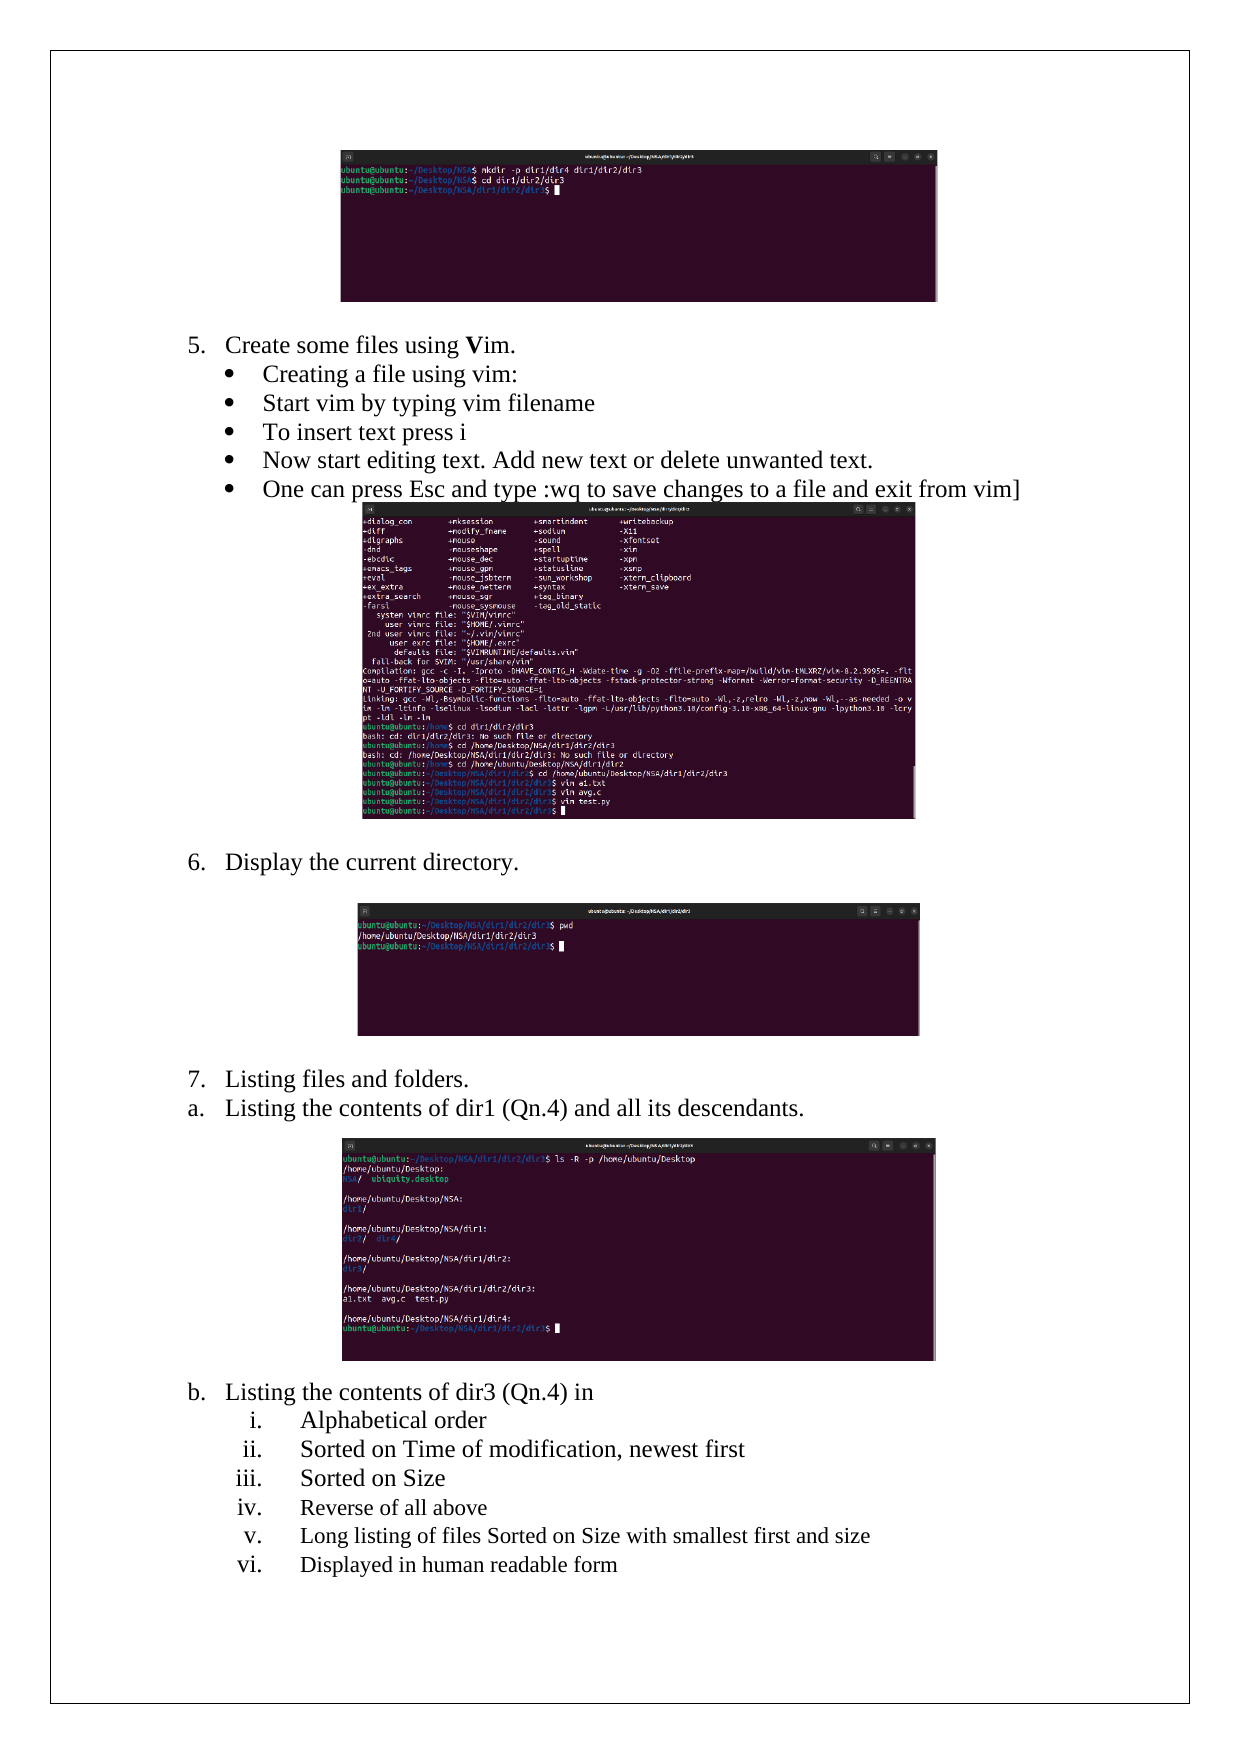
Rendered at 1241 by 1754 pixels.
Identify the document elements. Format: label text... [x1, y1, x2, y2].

picture [342, 1138, 936, 1361]
picture [357, 903, 920, 1036]
list Display the current directory. [187, 847, 1090, 876]
list Start vim by typing vim filename [225, 388, 1090, 417]
picture [340, 150, 938, 302]
list Listing the contents of dir1 (Qn.4) and all its descendants. [187, 1093, 1090, 1121]
list Sorted on Size [262, 1463, 1090, 1492]
list One can press Esc and type :wq to save changes to a file and exit from vim] [225, 474, 1090, 503]
list Alphabetical order [262, 1405, 1090, 1434]
list Creating a file using vim: [225, 359, 1090, 388]
list Now start editing text. Add new text or delete unwanted text. [225, 445, 1090, 474]
list Create some files using Vim. [187, 330, 1090, 359]
picture [362, 502, 916, 819]
list Long listing of files Sorted on Size with smallest first and size [262, 1520, 1090, 1549]
list Sorted on Time of modification, newest first [262, 1434, 1090, 1463]
list Reverse of all above [262, 1492, 1090, 1520]
list Displayed in human readable form [262, 1549, 1090, 1578]
list Listing files and folders. [187, 1064, 1090, 1093]
list Listing the contents of dir3 (Qn.4) in [187, 1377, 1090, 1405]
list To insert text press i [225, 417, 1090, 445]
